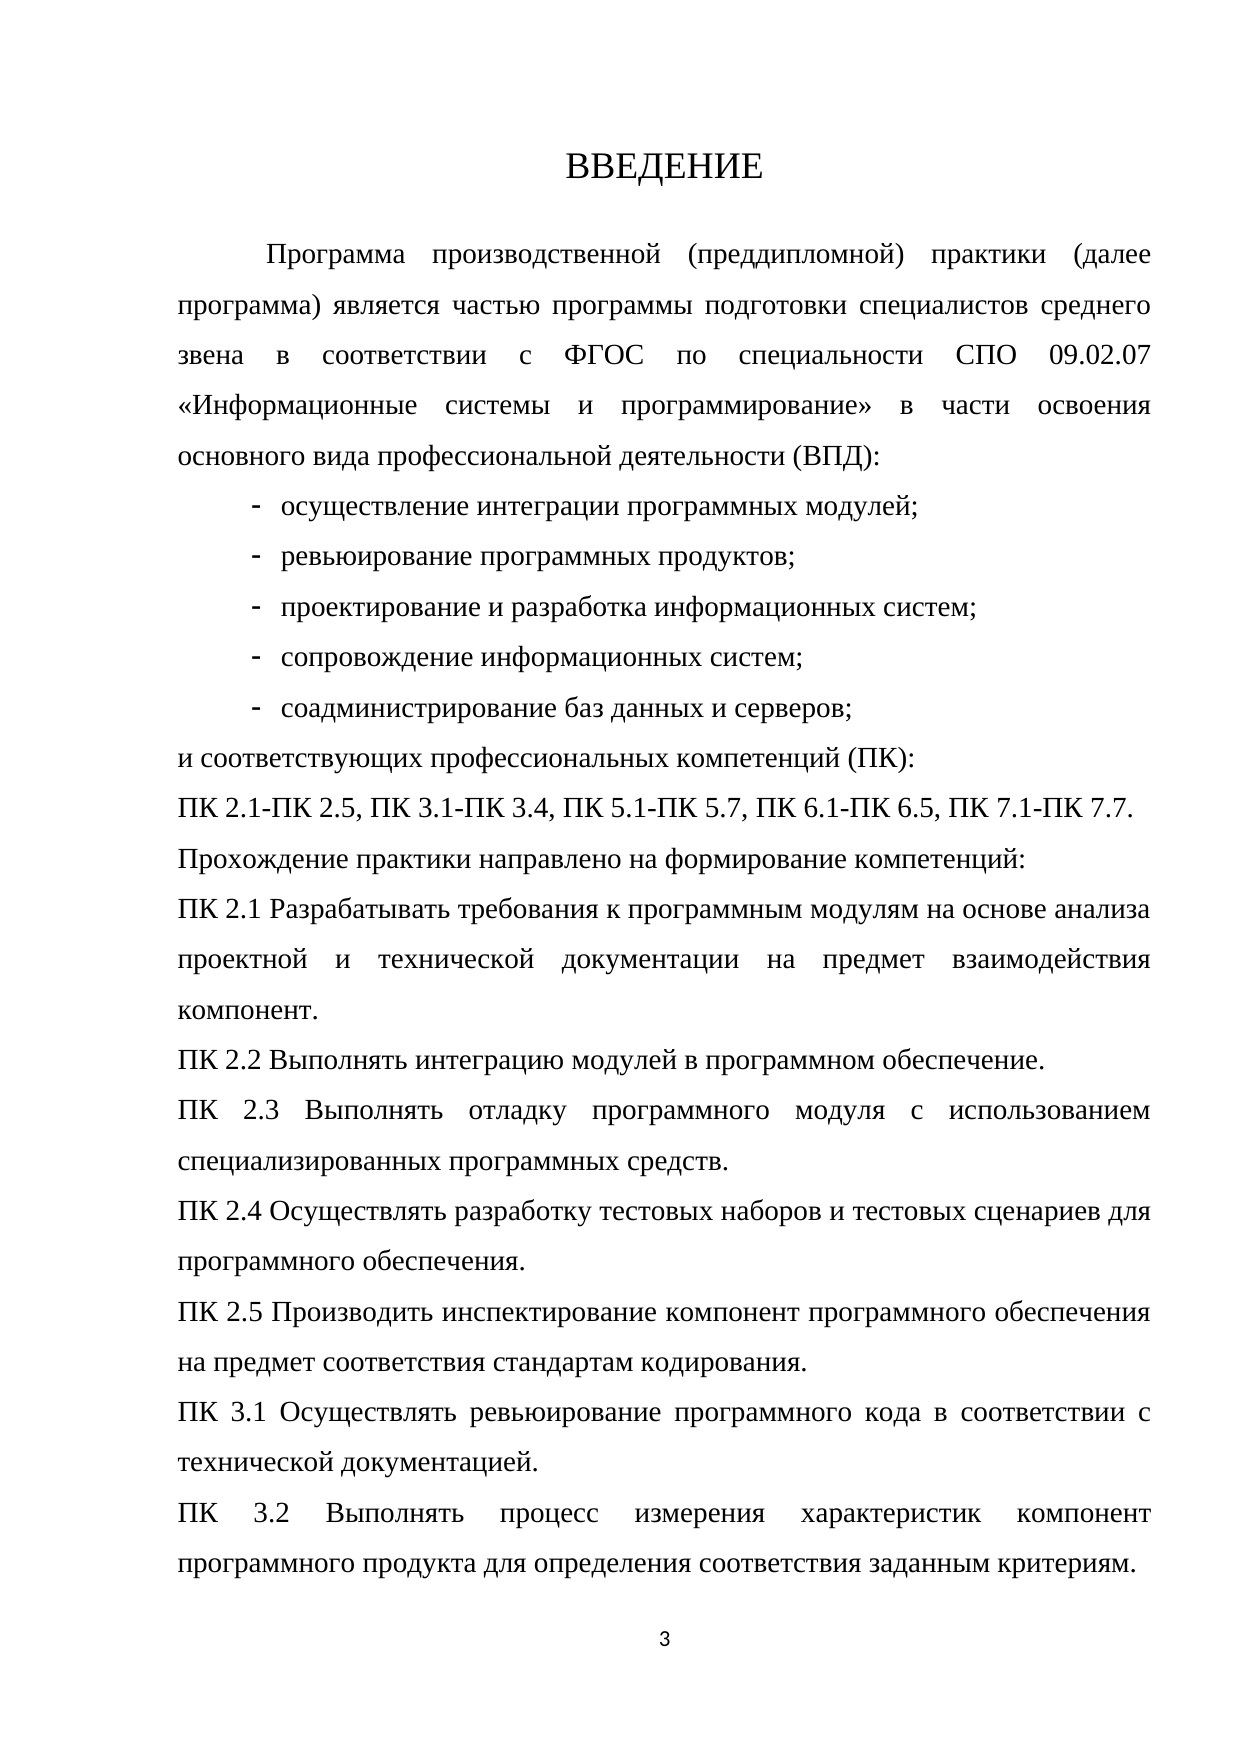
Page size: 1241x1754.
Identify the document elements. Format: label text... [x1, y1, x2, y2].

text и соответствующих профессиональных компетенций (ПК): [177, 740, 1152, 774]
text ПК 2.4 Осуществлять разработку тестовых наборов и тестовых сценариев для программного обеспечения. [177, 1193, 1152, 1277]
text ПК 2.2 Выполнять интеграцию модулей в программном обеспечение. [177, 1042, 1152, 1076]
text Прохождение практики направлено на формирование компетенций: [177, 841, 1152, 874]
list сопровождение информационных систем; [251, 639, 1152, 673]
text ПК 2.3 Выполнять отладку программного модуля с использованием специализированных программных средств. [177, 1092, 1152, 1176]
subtitle ВВЕДЕНИЕ [177, 143, 1152, 186]
text ПК 2.5 Производить инспектирование компонент программного обеспечения на предмет соответствия стандартам кодирования. [177, 1294, 1152, 1377]
text Программа производственной (преддипломной) практики (далее программа) является частью программы подготовки специалистов среднего звена в соответствии с ФГОС по специальности СПО 09.02.07 «Информационные системы и программирование» в части освоения основного вида профессиональной деятельности (ВПД): [177, 237, 1152, 471]
text ПК 2.1 Разрабатывать требования к программным модулям на основе анализа проектной и технической документации на предмет взаимодействия компонент. [177, 891, 1152, 1025]
list осуществление интеграции программных модулей; [251, 488, 1152, 522]
text ПК 3.2 Выполнять процесс измерения характеристик компонент программного продукта для определения соответствия заданным критериям. [177, 1495, 1152, 1579]
list ревьюирование программных продуктов; [251, 538, 1152, 572]
list проектирование и разработка информационных систем; [251, 589, 1152, 623]
list соадминистрирование баз данных и серверов; [251, 690, 1152, 723]
text ПК 2.1-ПК 2.5, ПК 3.1-ПК 3.4, ПК 5.1-ПК 5.7, ПК 6.1-ПК 6.5, ПК 7.1-ПК 7.7. [177, 791, 1152, 824]
text ПК 3.1 Осуществлять ревьюирование программного кода в соответствии с технической документацией. [177, 1394, 1152, 1478]
